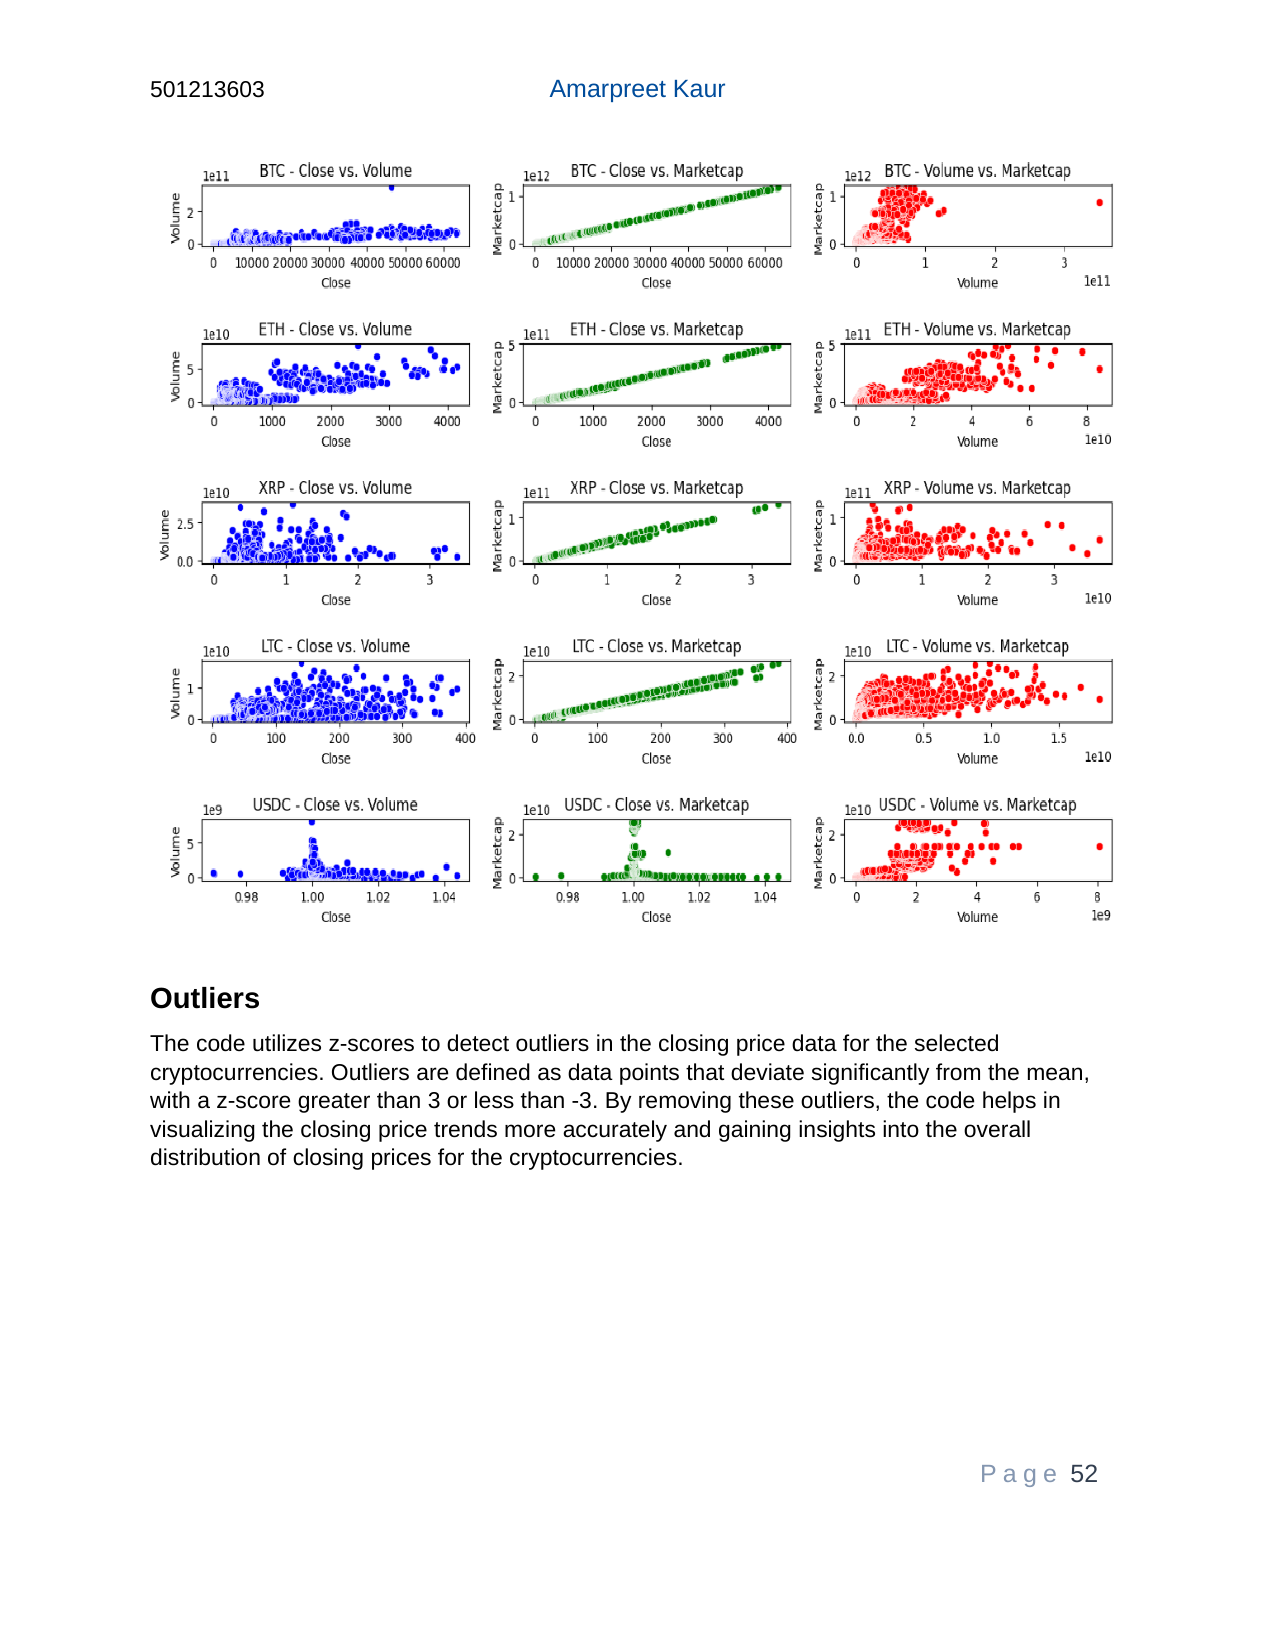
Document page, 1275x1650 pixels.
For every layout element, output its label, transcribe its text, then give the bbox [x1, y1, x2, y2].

picture [150, 147, 1125, 948]
subtitle Outliers [150, 981, 1125, 1014]
text The code utilizes z-scores to detect outliers in the closing price data for the selected cryptocurrencies. Outliers are defined as data points that deviate significantly from the mean, with a z-score greater than 3 or less than -3. By removing these outliers, the code helps in visualizing the closing price trends more accurately and gaining insights into the overall distribution of closing prices for the cryptocurrencies. [150, 1030, 1125, 1171]
